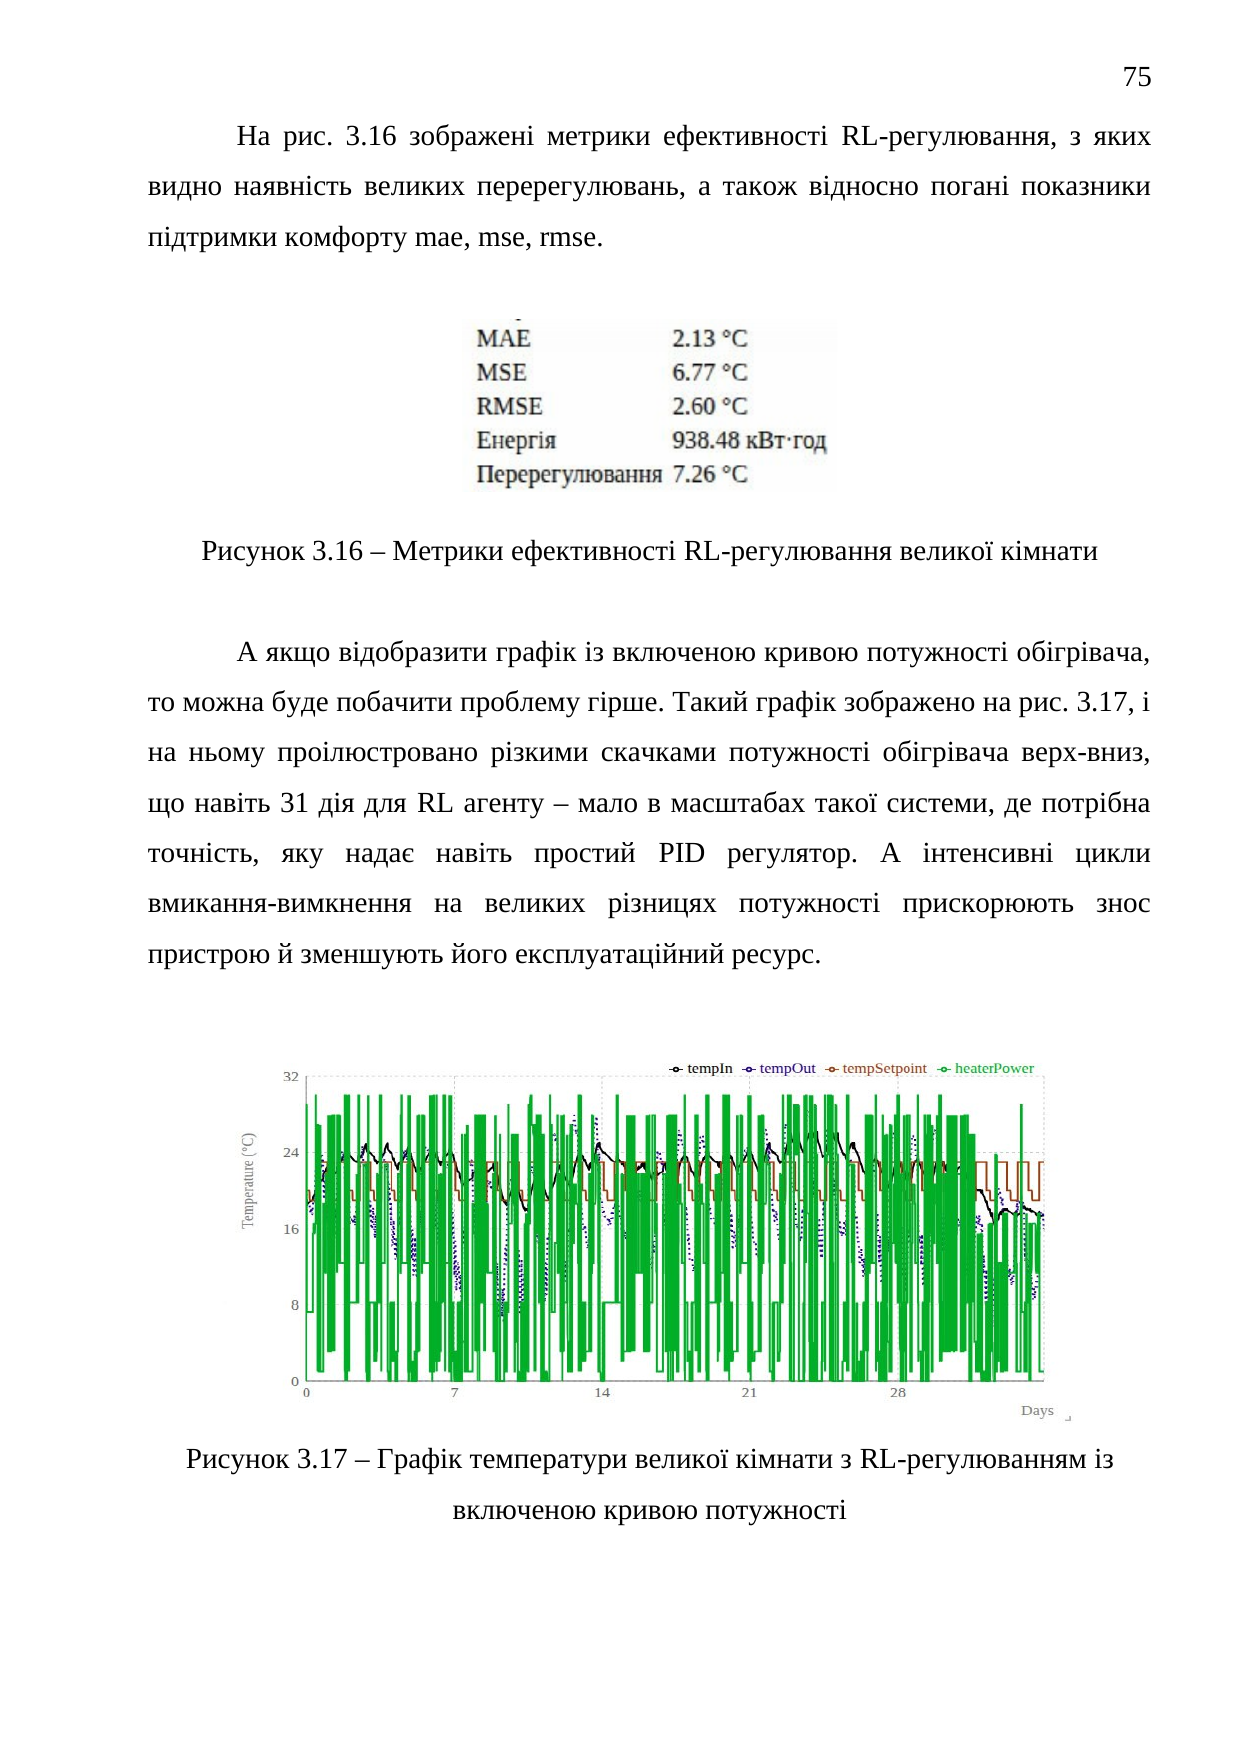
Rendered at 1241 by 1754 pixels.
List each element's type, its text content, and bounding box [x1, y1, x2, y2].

picture [461, 319, 838, 492]
text Рисунок 3.17 – Графік температури великої кімнати з RL-регулюванням із включеною кривою потужності [148, 1442, 1152, 1526]
picture [219, 1036, 1080, 1425]
text А якщо відобразити графік із включеною кривою потужності обігрівача, то можна буде побачити проблему гірше. Такий графік зображено на рис. 3.17, і на ньому проілюстровано різкими скачками потужності обігрівача верх-вниз, що навіть 31 дія для RL агенту – мало в масштабах такої системи, де потрібна точність, яку надає навіть простий PID регулятор. А інтенсивні цикли вмикання-вимкнення на великих різницях потужності прискорюють знос пристрою й зменшують його експлуатаційний ресурс. [148, 634, 1152, 969]
text Рисунок 3.16 – Метрики ефективності RL-регулювання великої кімнати [148, 533, 1152, 567]
text На рис. 3.16 зображені метрики ефективності RL-регулювання, з яких видно наявність великих перерегулювань, а також відносно погані показники підтримки комфорту mae, mse, rmse. [148, 118, 1152, 252]
